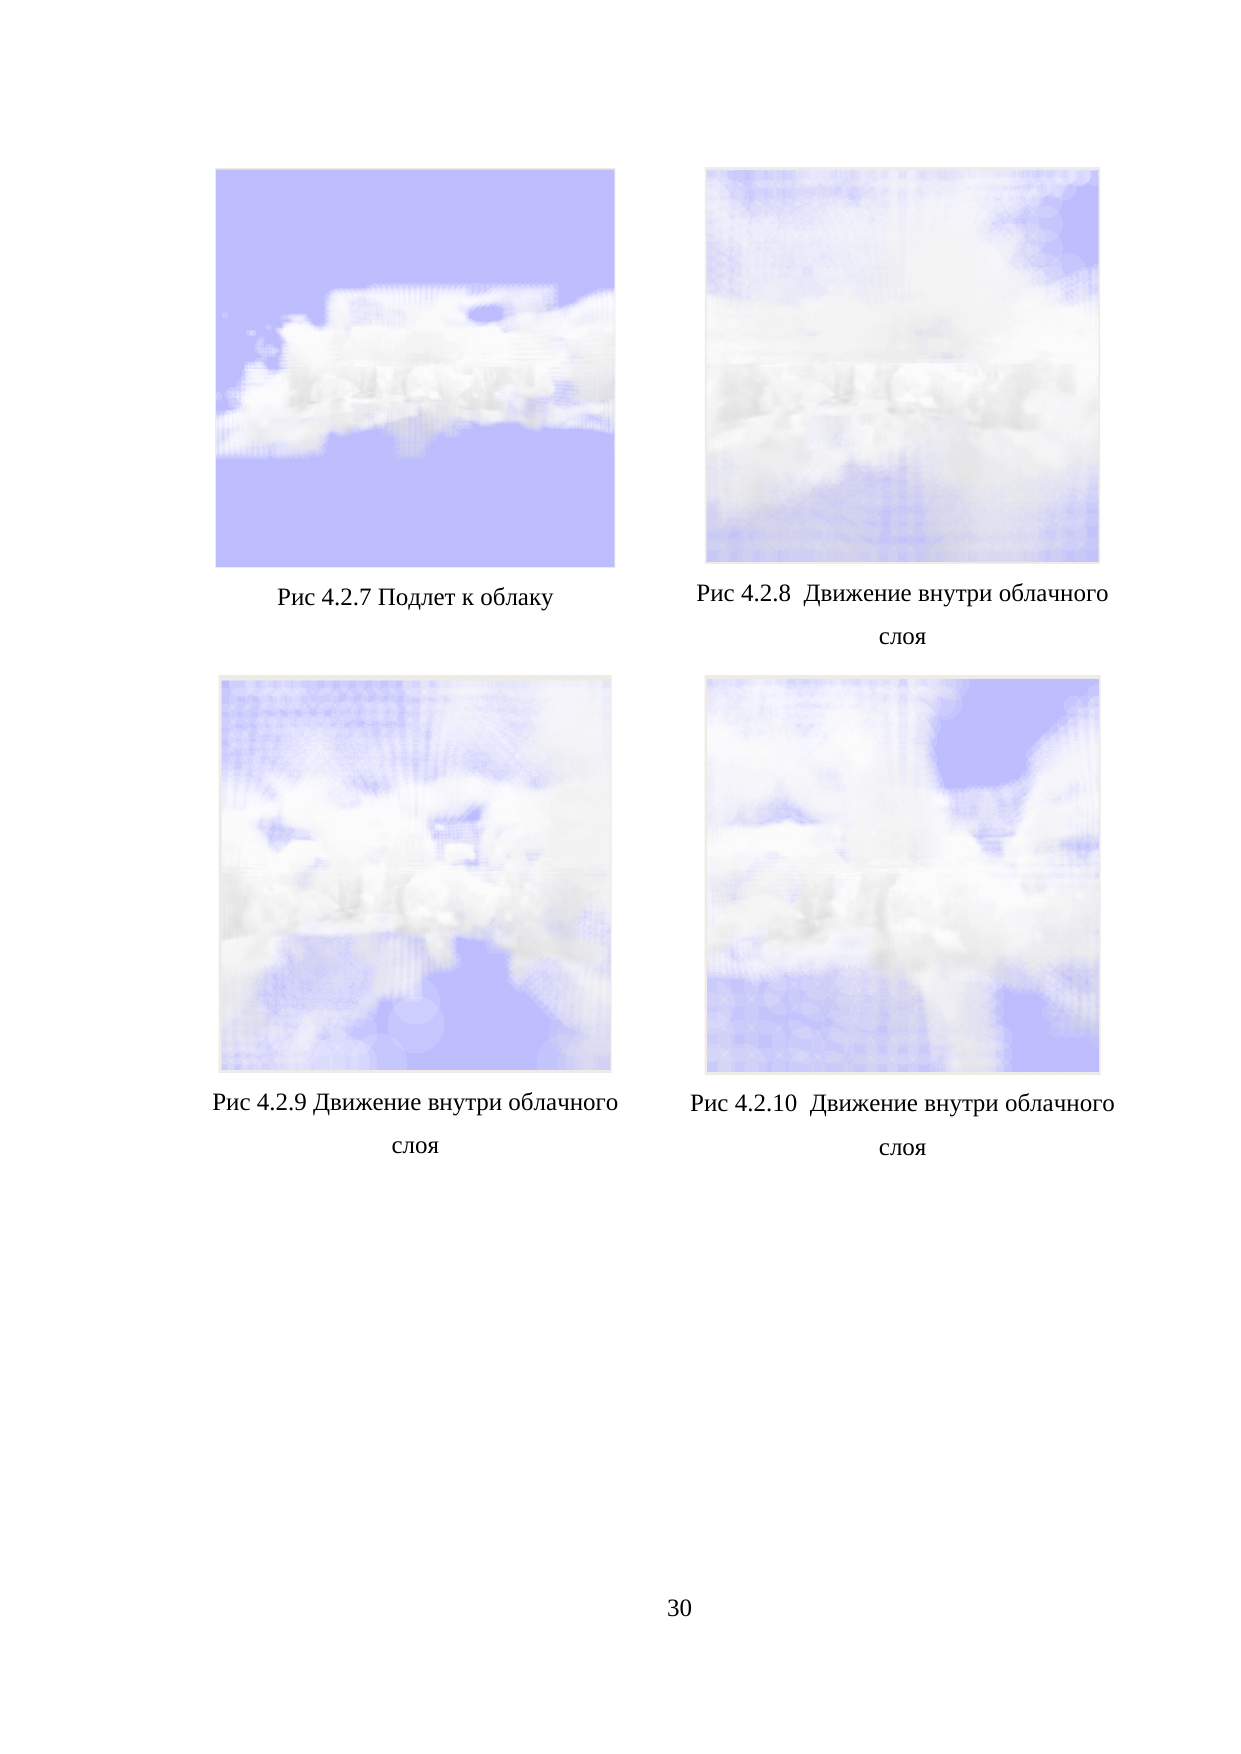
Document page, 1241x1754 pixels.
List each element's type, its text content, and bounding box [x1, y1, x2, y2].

table_cell Рис 4.2.9 Движение внутри облачного слоя [171, 670, 659, 1180]
table_header Рис 4.2.8 Движение внутри облачного слоя [659, 161, 1146, 670]
picture [215, 168, 616, 568]
table_header Рис 4.2.7 Подлет к облаку [171, 161, 659, 670]
table_cell Рис 4.2.10 Движение внутри облачного слоя [659, 670, 1146, 1180]
picture [704, 167, 1101, 564]
picture [704, 675, 1101, 1075]
picture [218, 675, 612, 1073]
